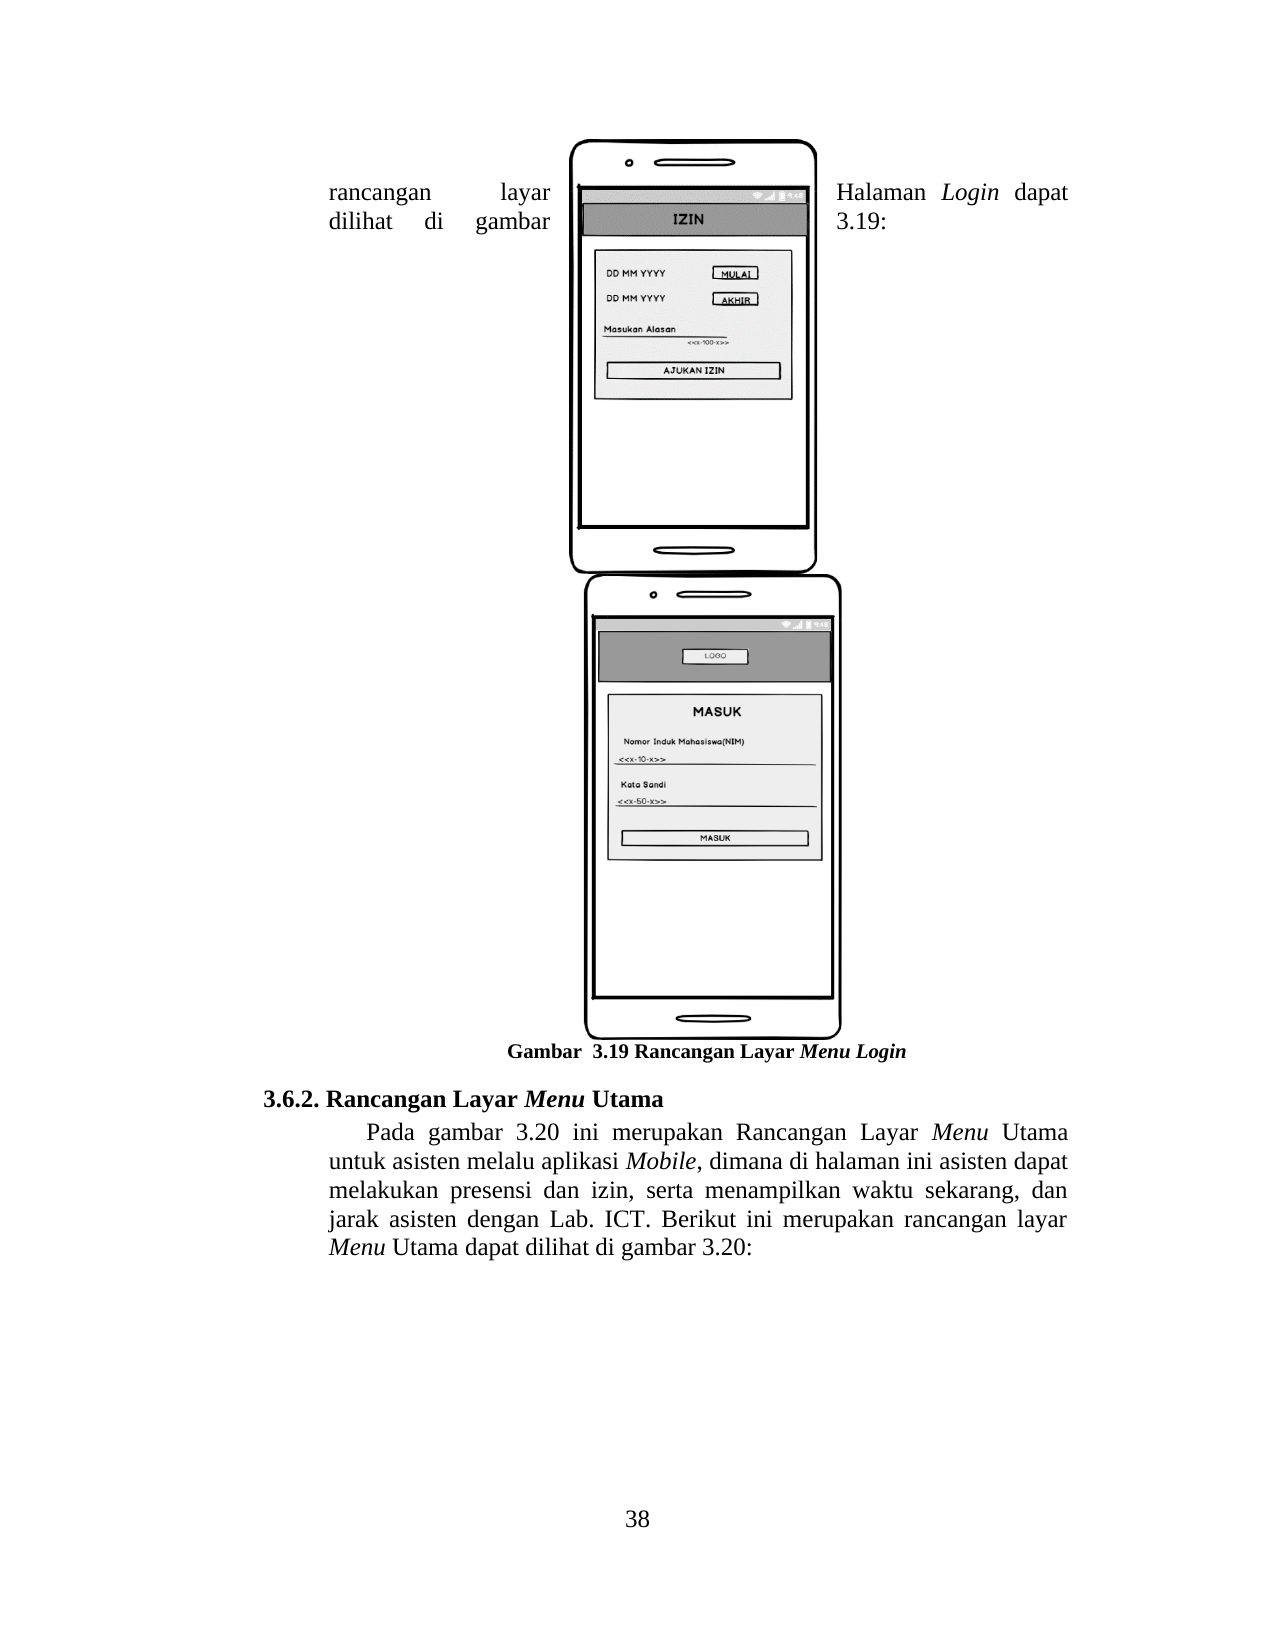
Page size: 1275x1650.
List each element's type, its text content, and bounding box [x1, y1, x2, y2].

picture [568, 139, 842, 1040]
text Gambar 3.19 Rancangan Layar Menu Login [507, 1039, 1068, 1063]
text Pada gambar 3.20 ini merupakan Rancangan Layar Menu Utama untuk asisten melalu aplikasi Mobile, dimana di halaman ini asisten dapat melakukan presensi dan izin, serta menampilkan waktu sekarang, dan jarak asisten dengan Lab. ICT. Berikut ini merupakan rancangan layar Menu Utama dapat dilihat di gambar 3.20: [329, 1117, 1068, 1261]
subtitle 3.6.2. Rancangan Layar Menu Utama [263, 1084, 1068, 1113]
